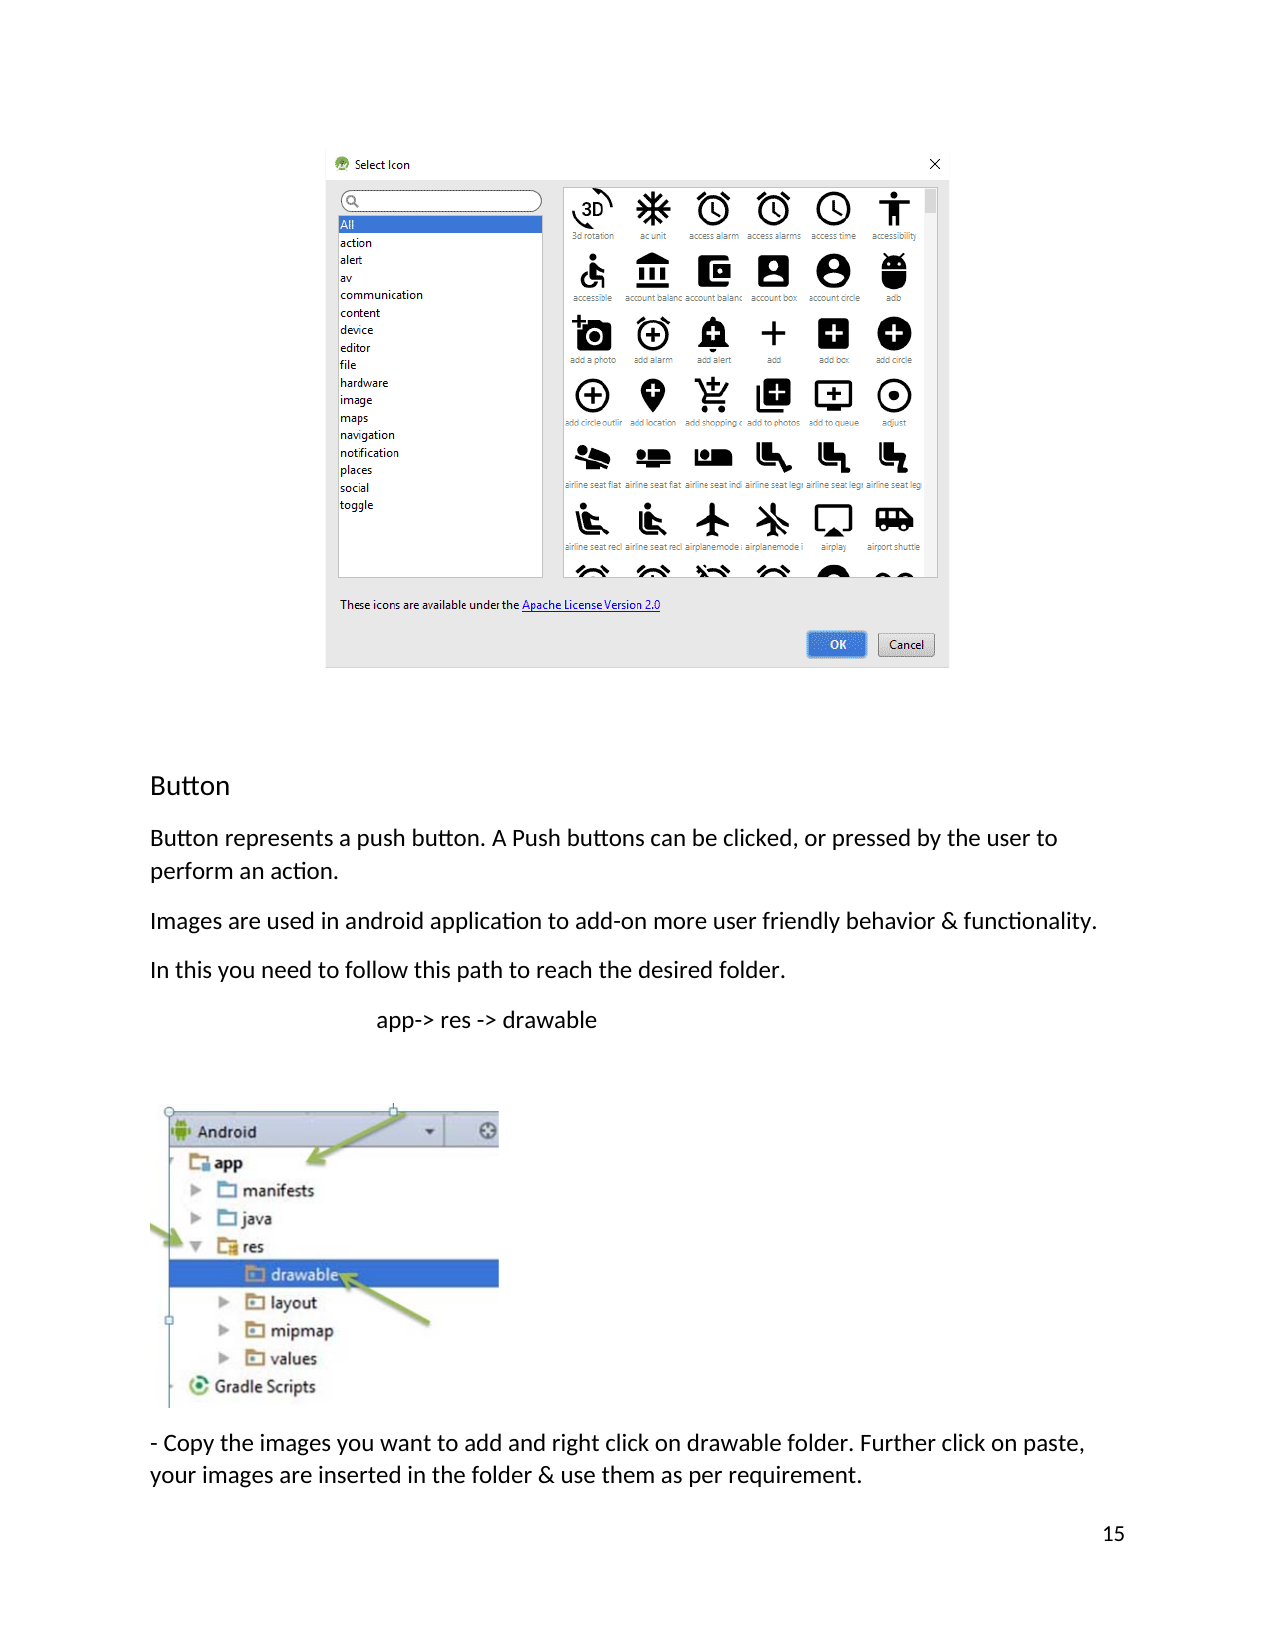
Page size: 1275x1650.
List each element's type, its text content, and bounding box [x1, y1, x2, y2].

text Button represents a push button. A Push buttons can be clicked, or pressed by the user to perform an action. [150, 822, 1125, 886]
picture [325, 150, 950, 668]
text - Copy the images you want to add and right click on drawable folder. Further click on paste, your images are inserted in the folder & use them as per requirement. [150, 1427, 1125, 1490]
text Images are used in android application to add-on more user friendly behavior & functionality. [150, 905, 1125, 935]
text In this you need to follow this path to reach the desired folder. [150, 954, 1125, 985]
picture [150, 1103, 505, 1408]
text app-> res -> drawable [150, 1004, 1125, 1034]
text Button [150, 767, 1125, 803]
